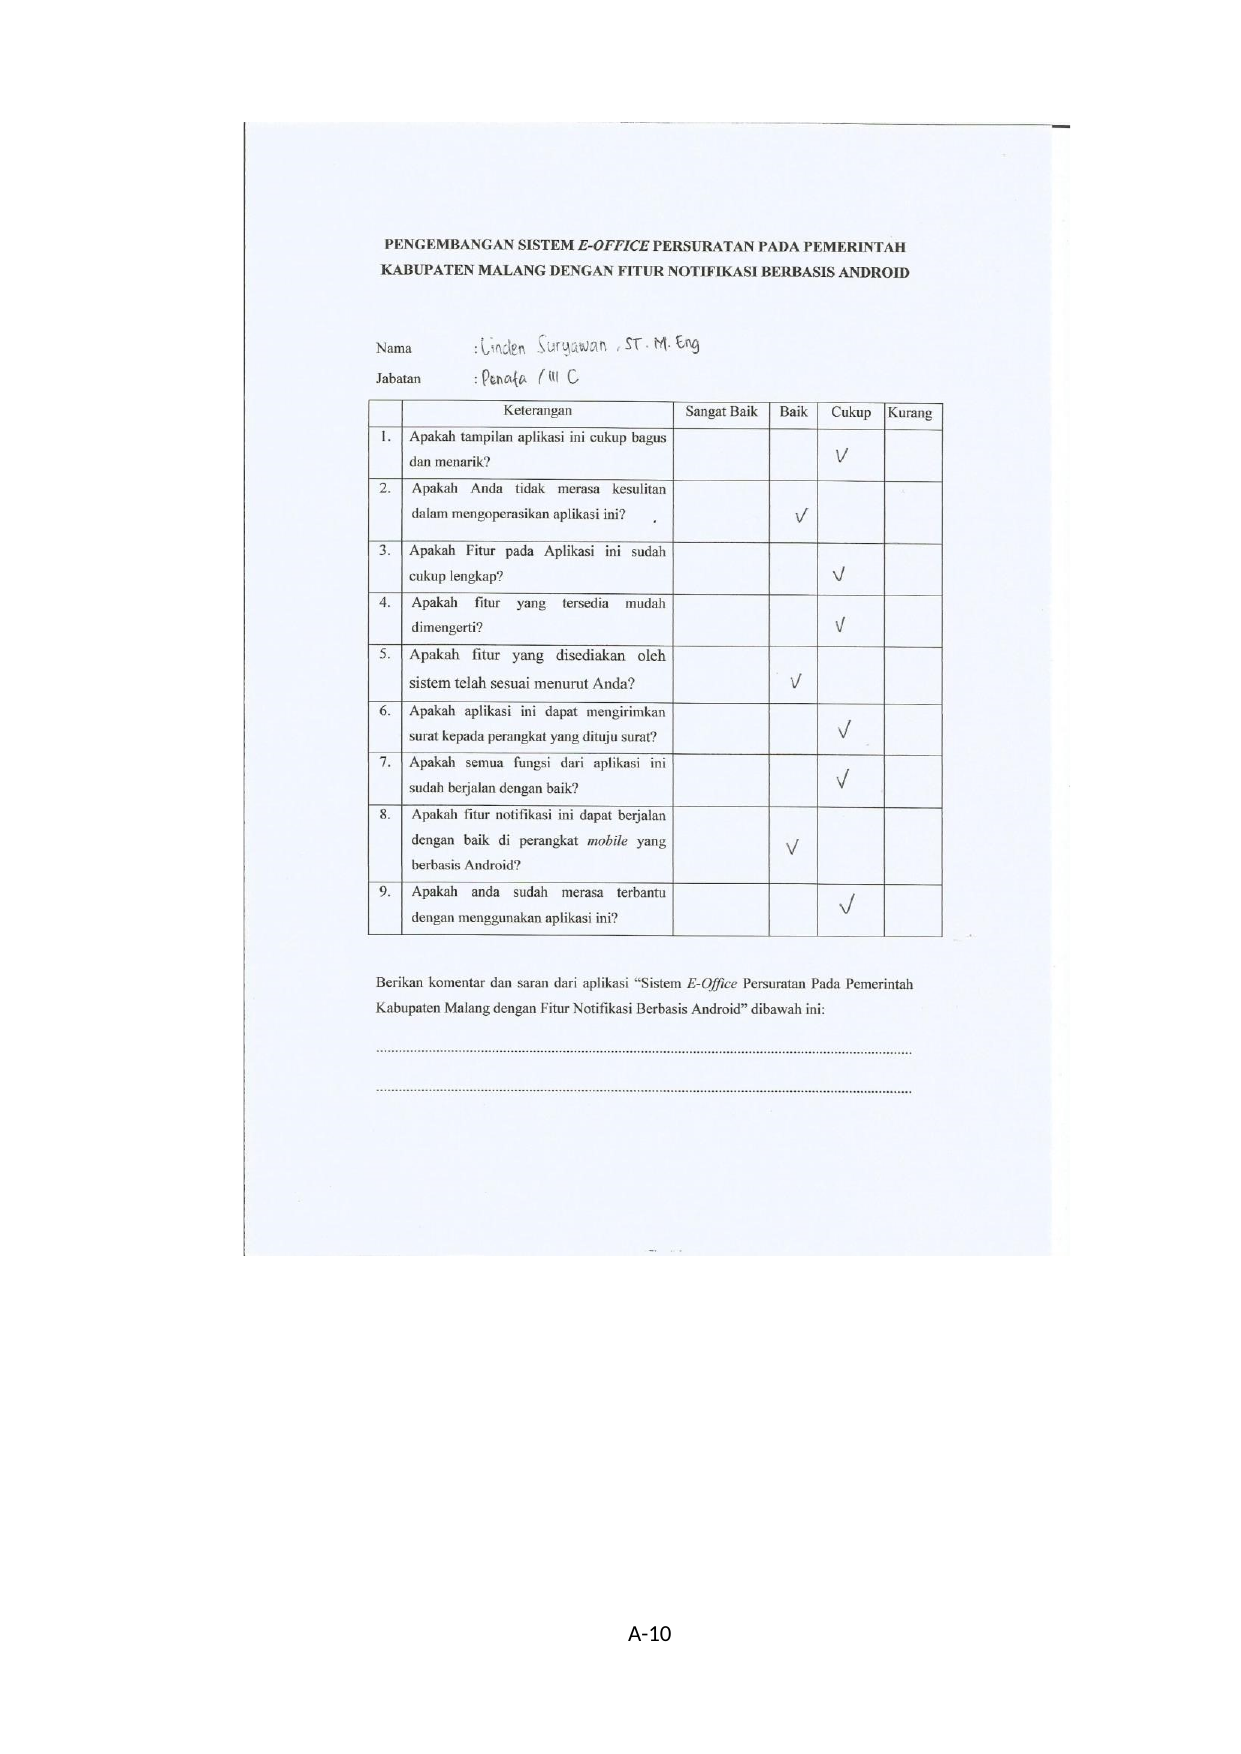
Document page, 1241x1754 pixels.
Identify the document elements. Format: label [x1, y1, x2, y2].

picture [243, 122, 1071, 1256]
